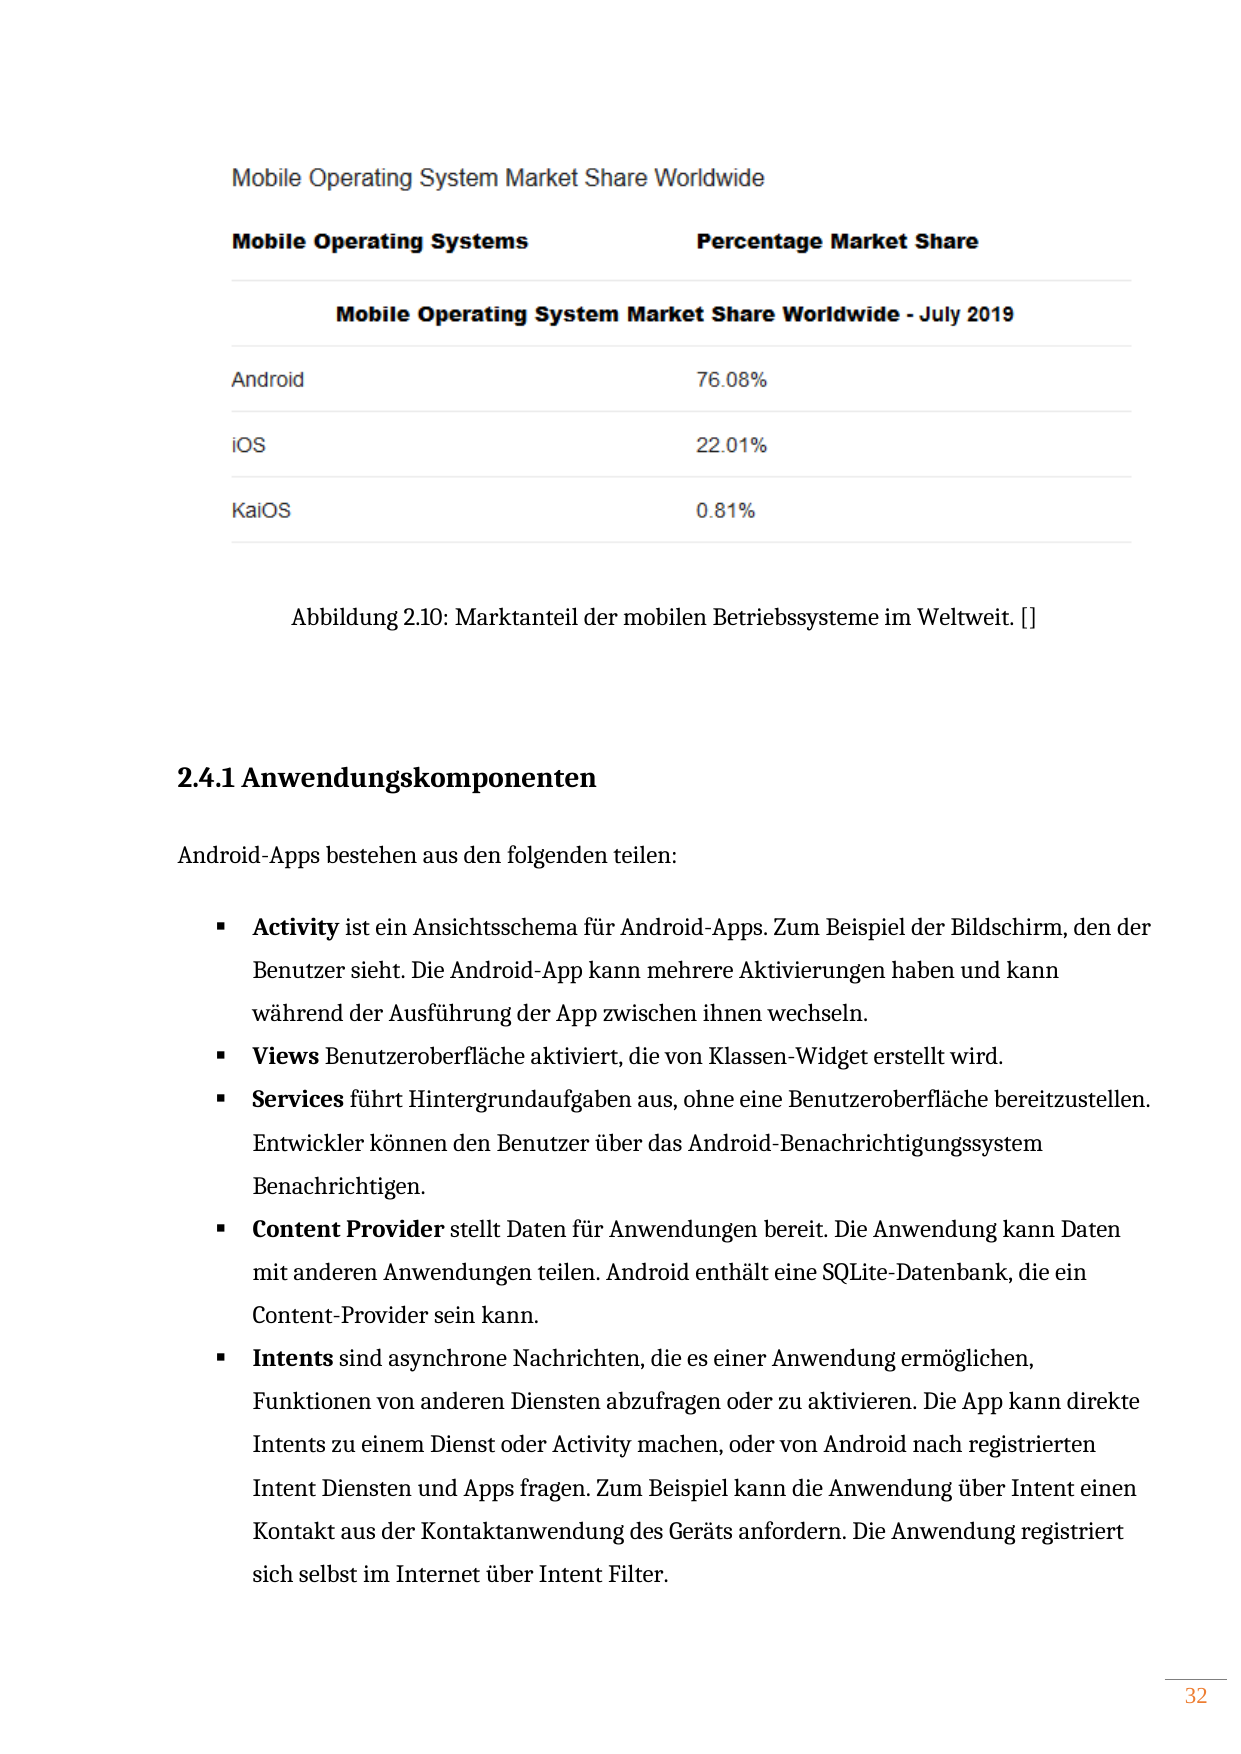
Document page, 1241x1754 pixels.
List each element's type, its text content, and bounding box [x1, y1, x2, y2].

list Services führt Hintergrundaufgaben aus, ohne eine Benutzeroberfläche bereitzustellen. Entwickler können den Benutzer über das Android-Benachrichtigungssystem Benachrichtigen. [215, 1085, 1152, 1200]
text Android-Apps bestehen aus den folgenden teilen: [177, 841, 1152, 869]
list Activity ist ein Ansichtsschema für Android-Apps. Zum Beispiel der Bildschirm, den der Benutzer sieht. Die Android-App kann mehrere Aktivierungen haben und kann während der Ausführung der App zwischen ihnen wechseln. [215, 913, 1152, 1028]
list Intents sind asynchrone Nachrichten, die es einer Anwendung ermöglichen, Funktionen von anderen Diensten abzufragen oder zu aktivieren. Die App kann direkte Intents zu einem Dienst oder Activity machen, oder von Android nach registrierten Intent Diensten und Apps fragen. Zum Beispiel kann die Anwendung über Intent einen Kontakt aus der Kontaktanwendung des Geräts anfordern. Die Anwendung registriert sich selbst im Internet über Intent Filter. [215, 1344, 1152, 1588]
subtitle 2.4.1 Anwendungskomponenten [177, 761, 1152, 794]
list Content Provider stellt Daten für Anwendungen bereit. Die Anwendung kann Daten mit anderen Anwendungen teilen. Android enthält eine SQLite-Datenbank, die ein Content-Provider sein kann. [215, 1215, 1152, 1330]
picture [177, 118, 1151, 561]
list Views Benutzeroberfläche aktiviert, die von Klassen-Widget erstellt wird. [215, 1042, 1152, 1071]
